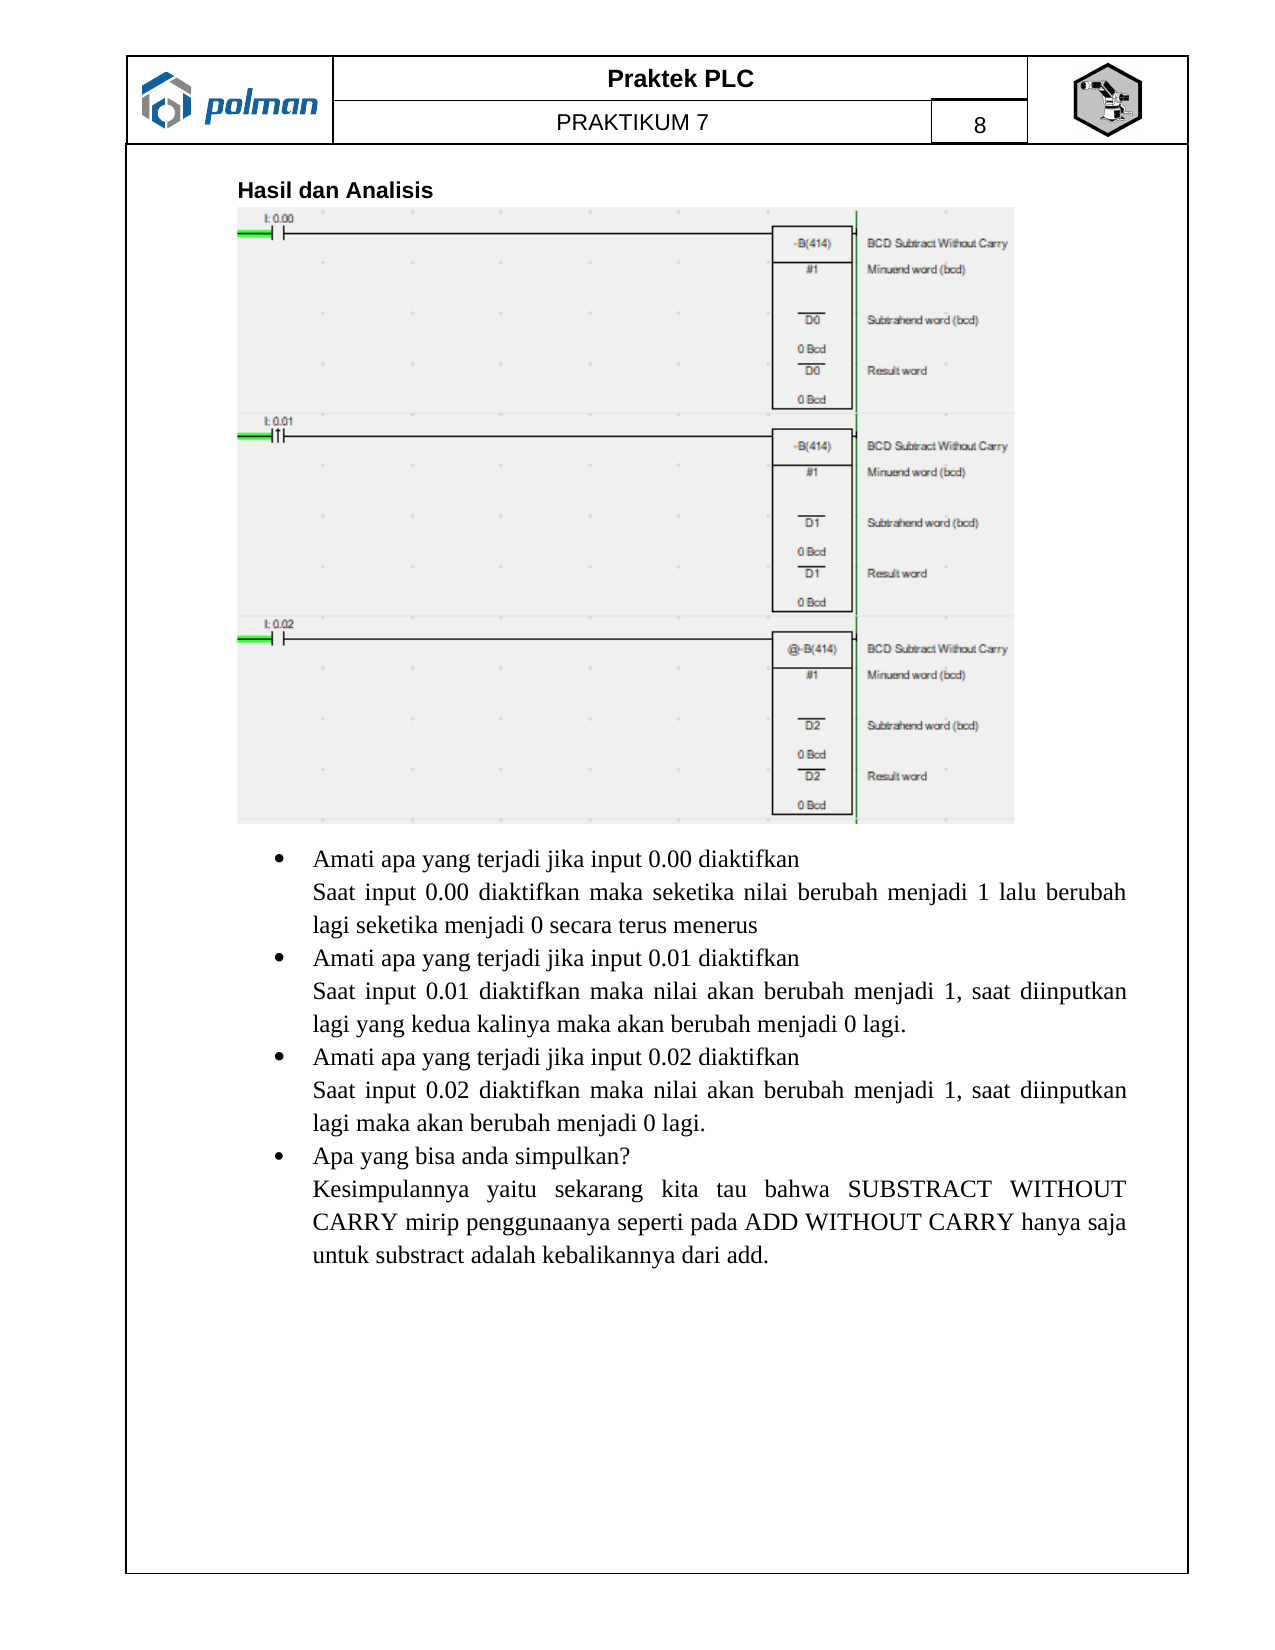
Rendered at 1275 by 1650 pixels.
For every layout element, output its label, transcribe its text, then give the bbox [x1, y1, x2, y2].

list Kesimpulannya yaitu sekarang kita tau bahwa SUBSTRACT WITHOUT CARRY mirip penggunaanya seperti pada ADD WITHOUT CARRY hanya saja untuk substract adalah kebalikannya dari add. [312, 1174, 1127, 1269]
picture [237, 207, 1015, 824]
list Apa yang bisa anda simpulkan? [275, 1141, 1127, 1170]
picture [1073, 61, 1143, 139]
picture [142, 72, 318, 129]
list Amati apa yang terjadi jika input 0.02 diaktifkan [275, 1042, 1127, 1071]
list Amati apa yang terjadi jika input 0.01 diaktifkan [275, 943, 1127, 972]
list Amati apa yang terjadi jika input 0.00 diaktifkan [275, 844, 1127, 873]
list Saat input 0.00 diaktifkan maka seketika nilai berubah menjadi 1 lalu berubah lagi seketika menjadi 0 secara terus menerus [312, 877, 1127, 939]
list Saat input 0.02 diaktifkan maka nilai akan berubah menjadi 1, saat diinputkan lagi maka akan berubah menjadi 0 lagi. [312, 1075, 1127, 1137]
list Saat input 0.01 diaktifkan maka nilai akan berubah menjadi 1, saat diinputkan lagi yang kedua kalinya maka akan berubah menjadi 0 lagi. [312, 976, 1127, 1038]
